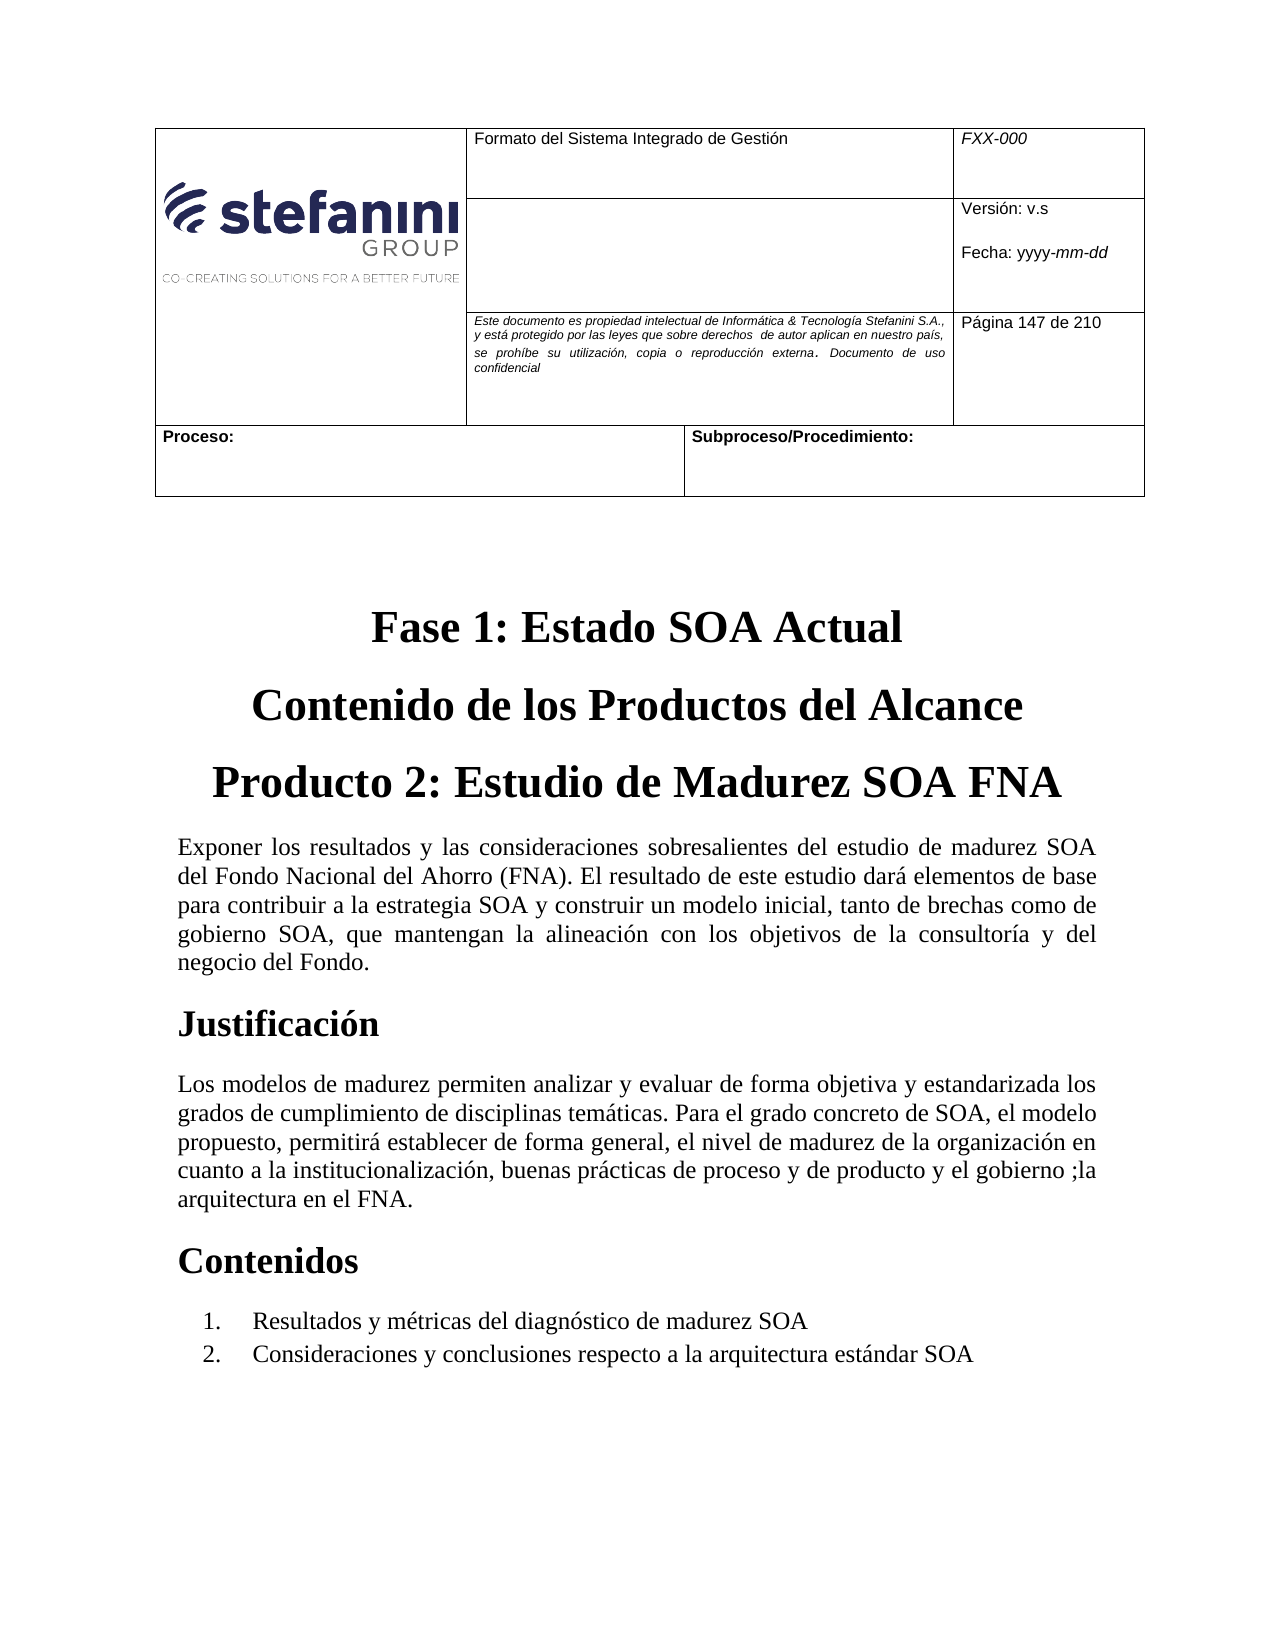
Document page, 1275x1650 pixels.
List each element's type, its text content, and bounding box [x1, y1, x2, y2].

picture [162, 182, 460, 286]
subtitle Fase 1: Estado SOA Actual [177, 599, 1098, 652]
text Exponer los resultados y las consideraciones sobresalientes del estudio de madurez SOA del Fondo Nacional del Ahorro (FNA). El resultado de este estudio dará elementos de base para contribuir a la estrategia SOA y construir un modelo inicial, tanto de brechas como de gobierno SOA, que mantengan la alineación con los objetivos de la consultoría y del negocio del Fondo. [177, 832, 1098, 976]
subtitle Justificación [177, 1001, 1098, 1044]
subtitle Contenido de los Productos del Alcance [177, 677, 1098, 730]
list Consideraciones y conclusiones respecto a la arquitectura estándar SOA [202, 1339, 1098, 1367]
subtitle Producto 2: Estudio de Madurez SOA FNA [177, 755, 1098, 807]
subtitle Contenidos [177, 1238, 1098, 1281]
list Resultados y métricas del diagnóstico de madurez SOA [202, 1306, 1098, 1335]
text Los modelos de madurez permiten analizar y evaluar de forma objetiva y estandarizada los grados de cumplimiento de disciplinas temáticas. Para el grado concreto de SOA, el modelo propuesto, permitirá establecer de forma general, el nivel de madurez de la organización en cuanto a la institucionalización, buenas prácticas de proceso y de producto y el gobierno ;la arquitectura en el FNA. [177, 1069, 1098, 1213]
